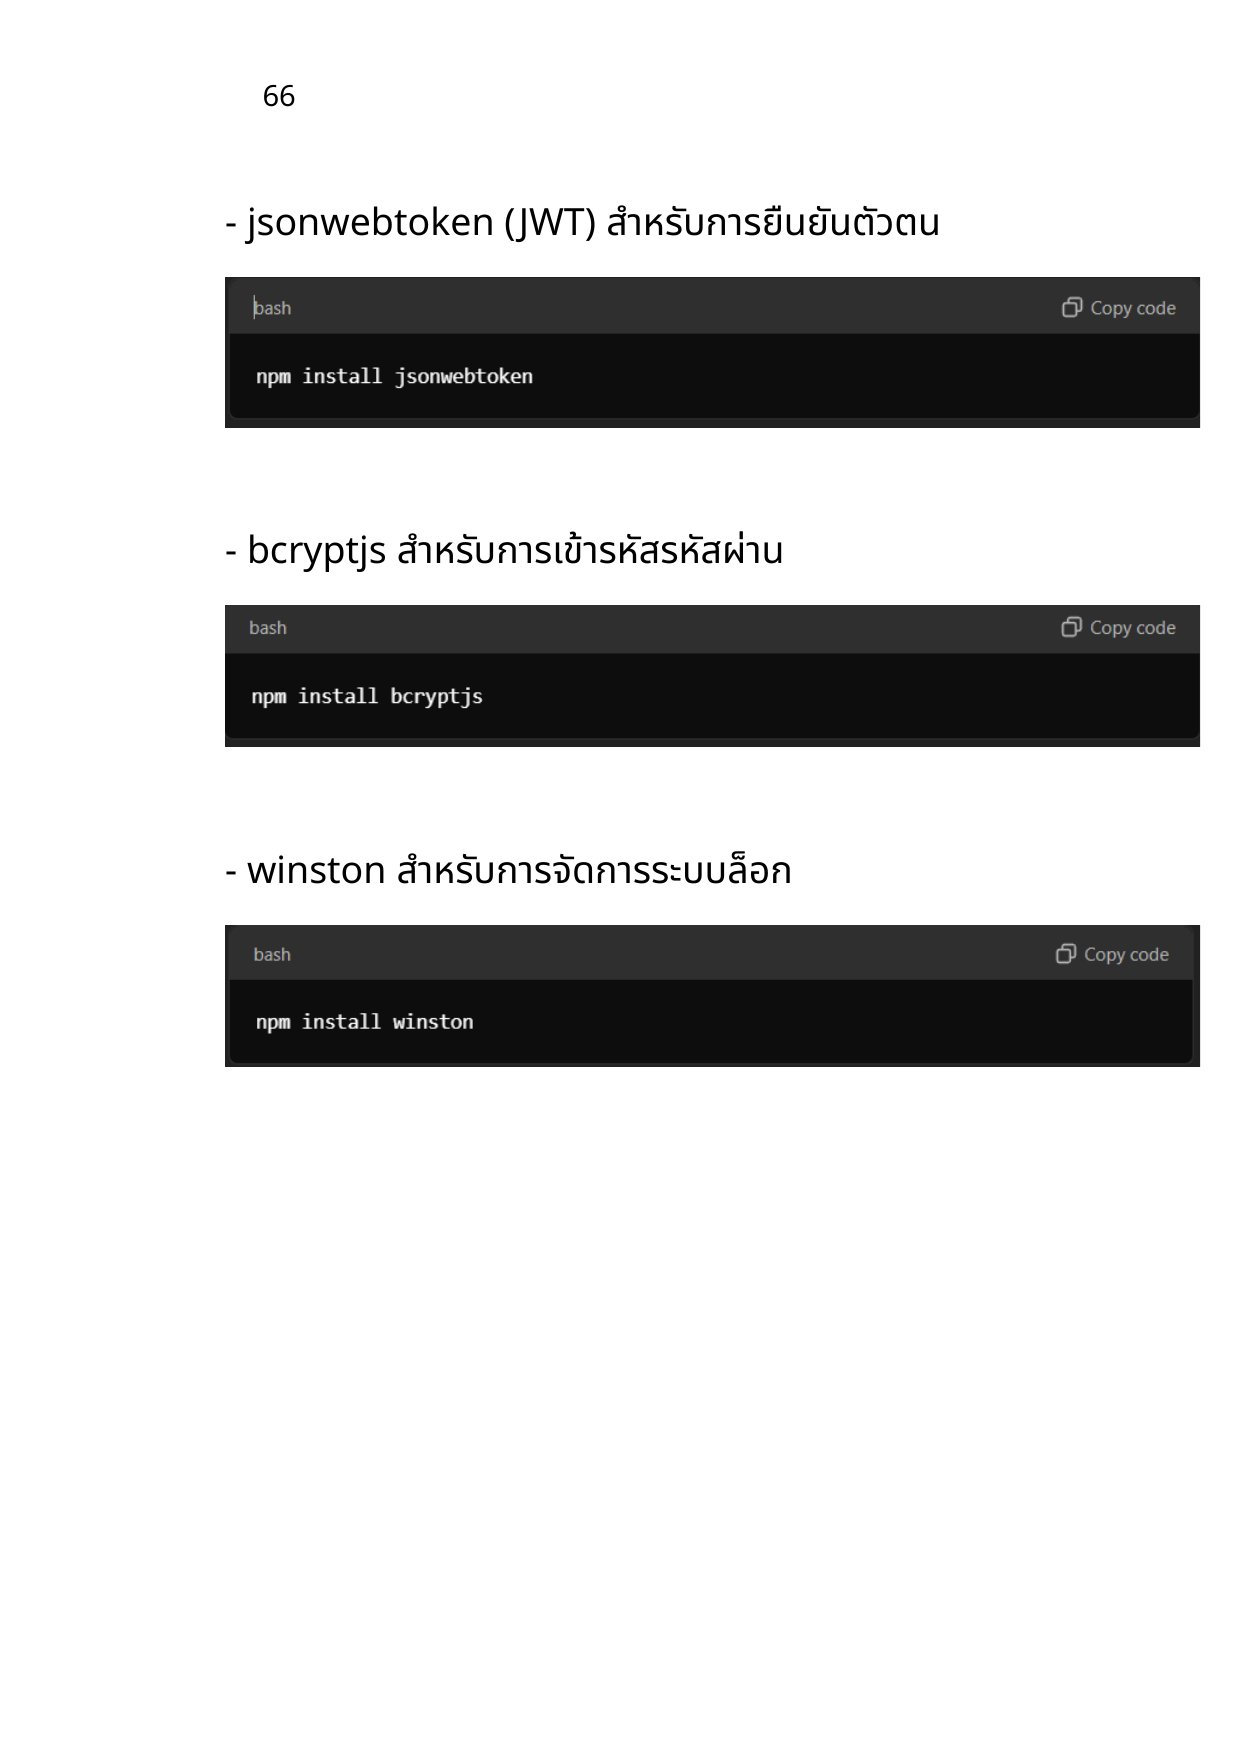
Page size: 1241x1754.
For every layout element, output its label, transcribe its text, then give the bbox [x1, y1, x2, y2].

picture [225, 277, 1200, 428]
picture [225, 925, 1200, 1067]
text - winston สำหรับการจัดการระบบล็อก [225, 843, 1090, 900]
picture [225, 605, 1200, 747]
text - bcryptjs สำหรับการเข้ารหัสรหัสผ่าน [225, 523, 1090, 580]
text - jsonwebtoken (JWT) สำหรับการยืนยันตัวตน [225, 195, 1090, 252]
